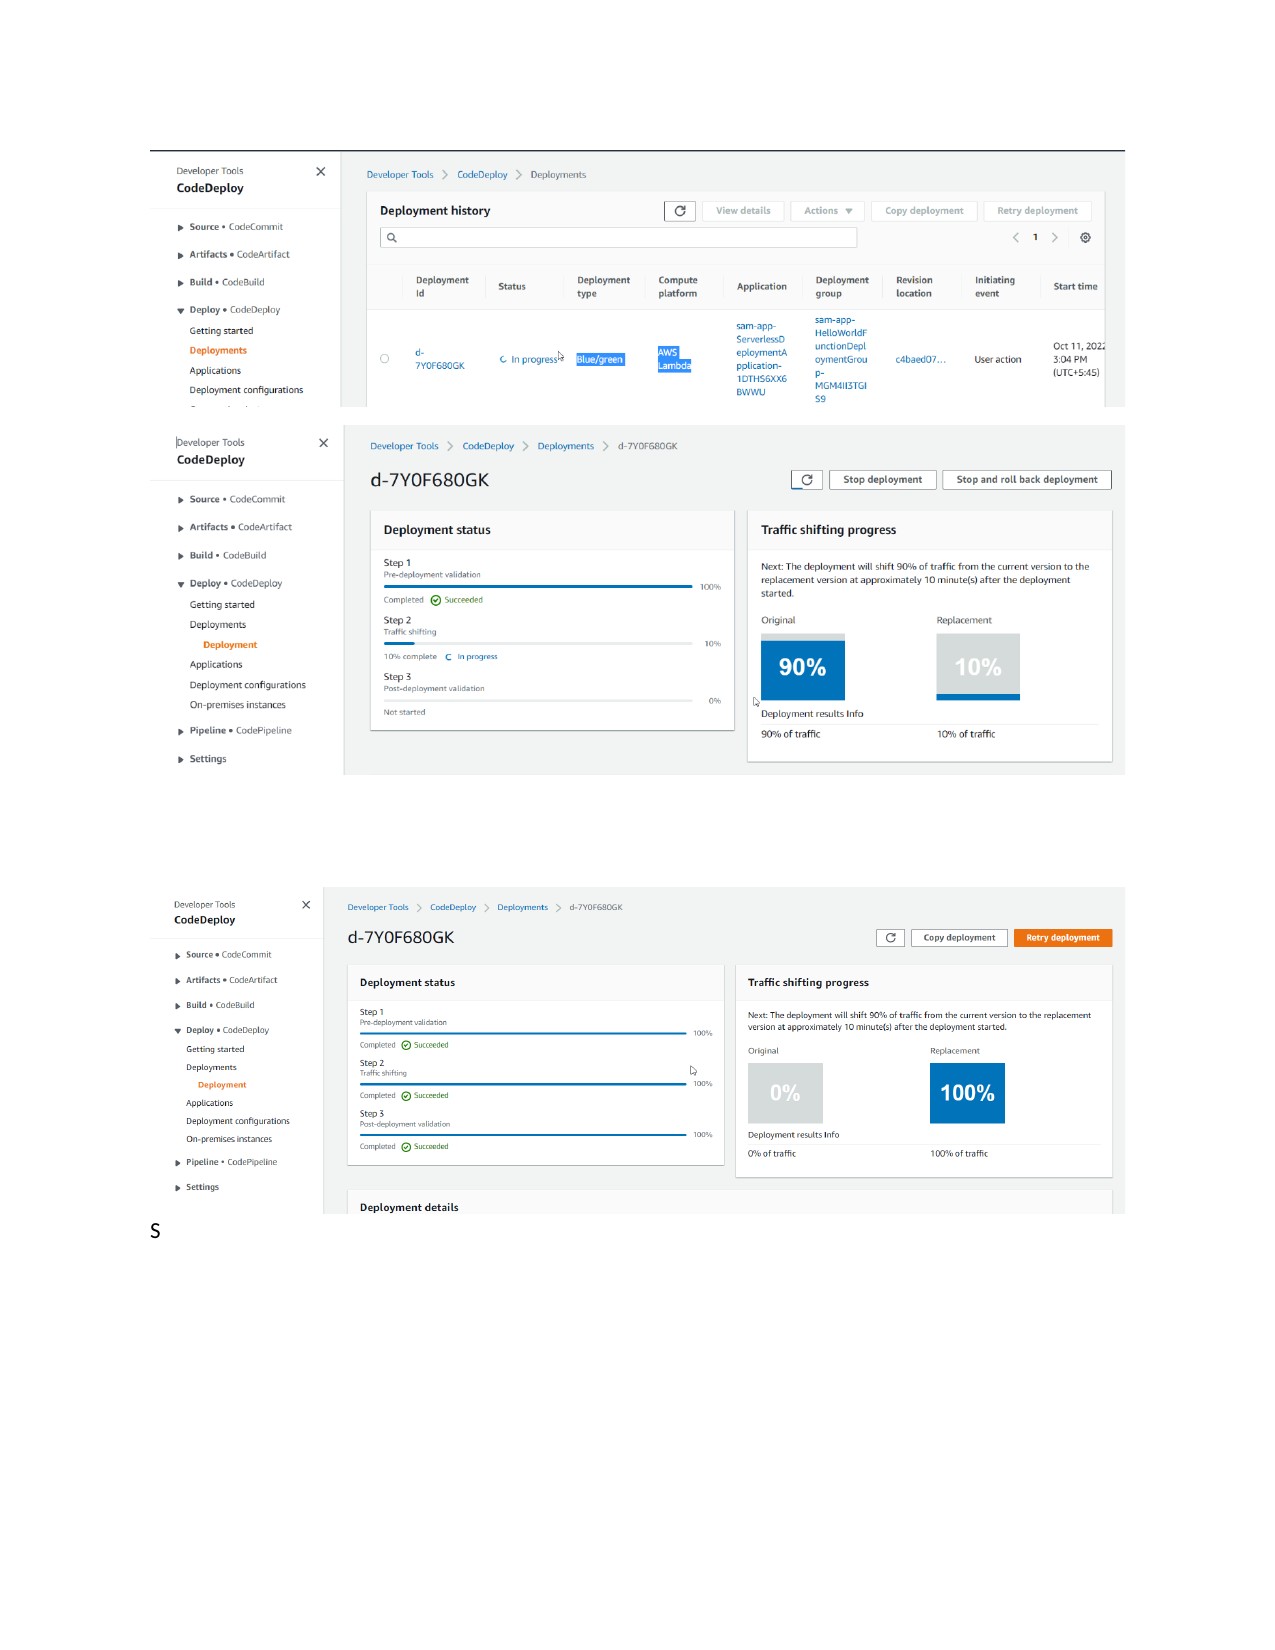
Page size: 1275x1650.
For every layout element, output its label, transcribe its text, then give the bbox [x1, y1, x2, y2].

picture [150, 150, 1125, 407]
picture [150, 887, 1125, 1214]
text S [150, 1214, 1125, 1244]
picture [150, 425, 1125, 775]
